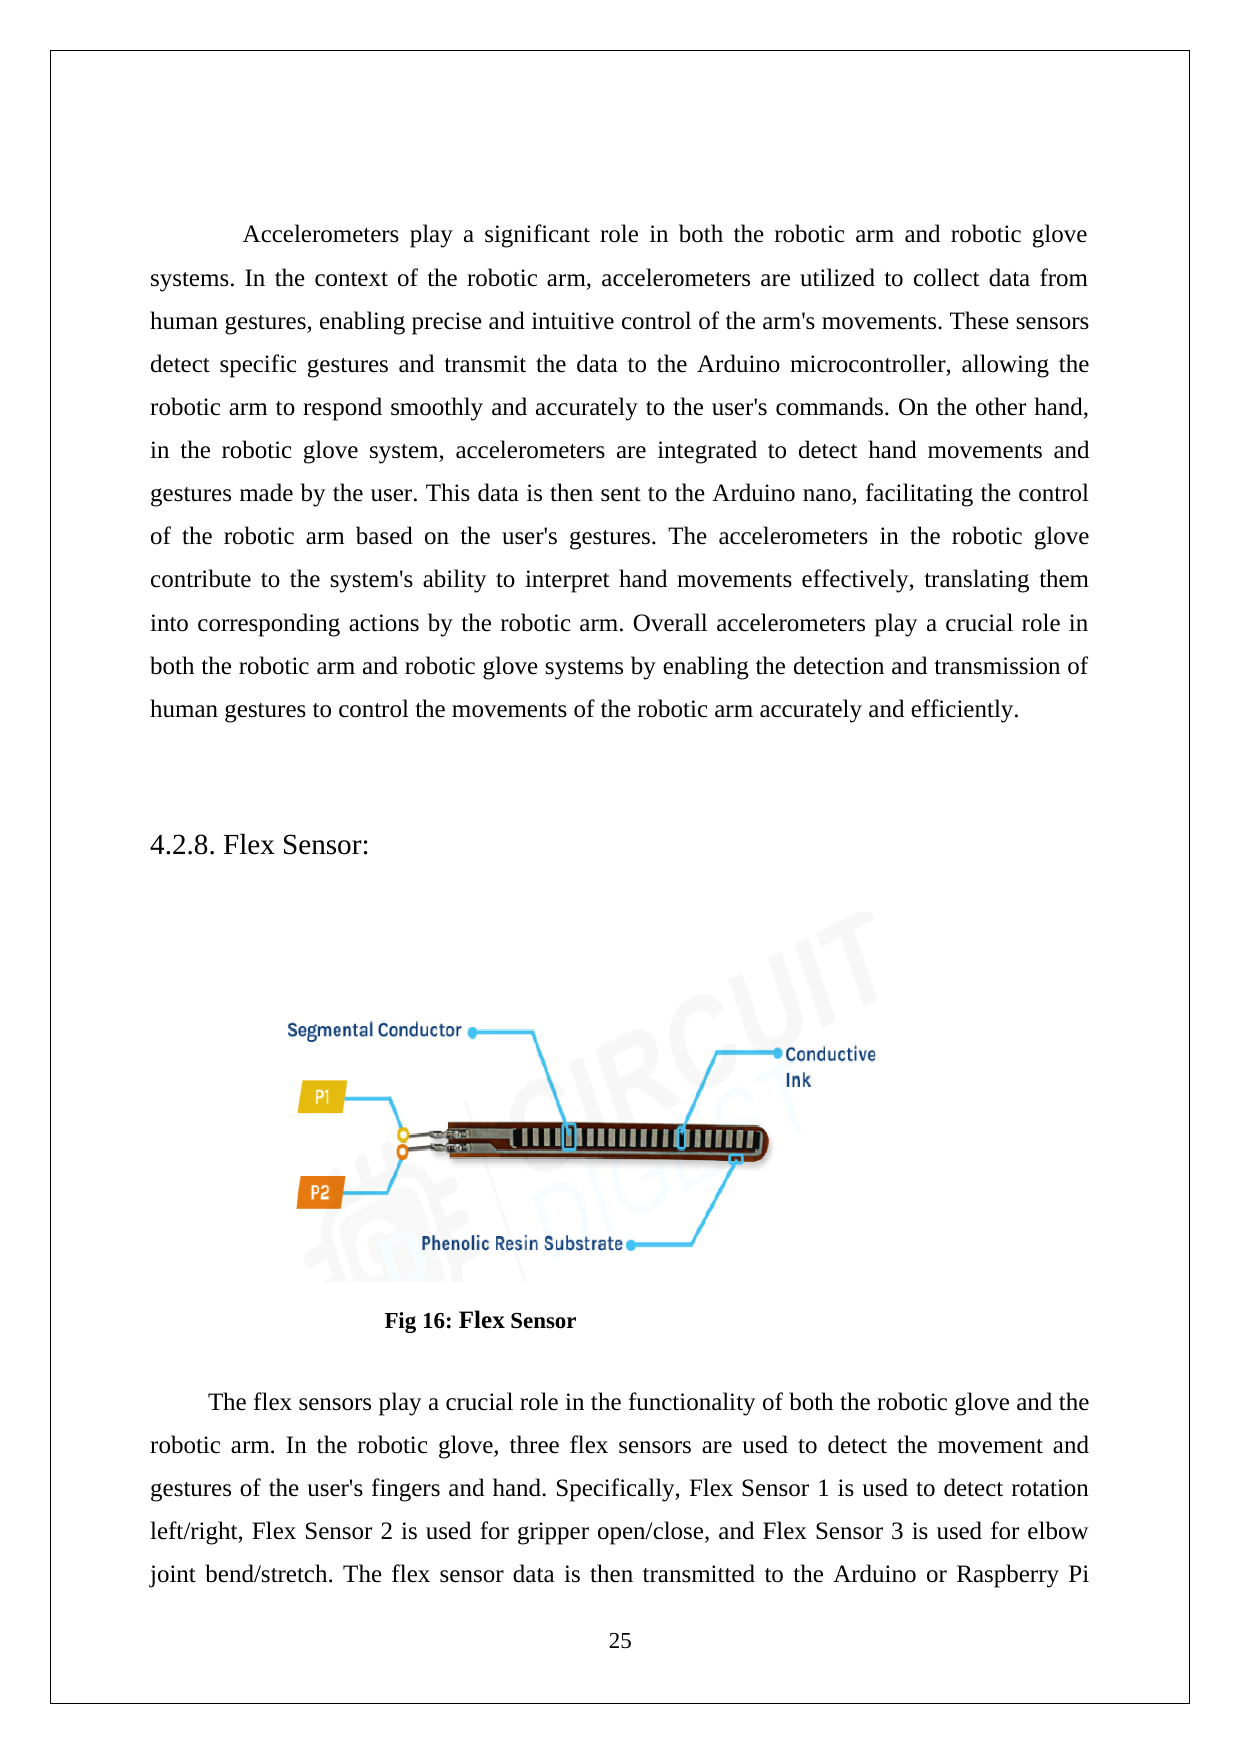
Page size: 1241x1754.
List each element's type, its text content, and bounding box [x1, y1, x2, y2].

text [150, 1387, 1090, 1588]
text Fig 16: Flex Sensor [150, 1305, 1090, 1334]
picture [278, 912, 890, 1281]
text 4.2.8. Flex Sensor: [150, 827, 1090, 861]
text Accelerometers play a significant role in both the robotic arm and robotic glove systems. In the context of the robotic arm, accelerometers are utilized to collect data from human gestures, enabling precise and intuitive control of the arm's movements. These sensors detect specific gestures and transmit the data to the Arduino microcontroller, allowing the robotic arm to respond smoothly and accurately to the user's commands. On the other hand, in the robotic glove system, accelerometers are integrated to detect hand movements and gestures made by the user. This data is then sent to the Arduino nano, facilitating the control of the robotic arm based on the user's gestures. The accelerometers in the robotic glove contribute to the system's ability to interpret hand movements effectively, translating them into corresponding actions by the robotic arm. Overall accelerometers play a crucial role in both the robotic arm and robotic glove systems by enabling the detection and transmission of human gestures to control the movements of the robotic arm accurately and efficiently. [150, 219, 1090, 723]
